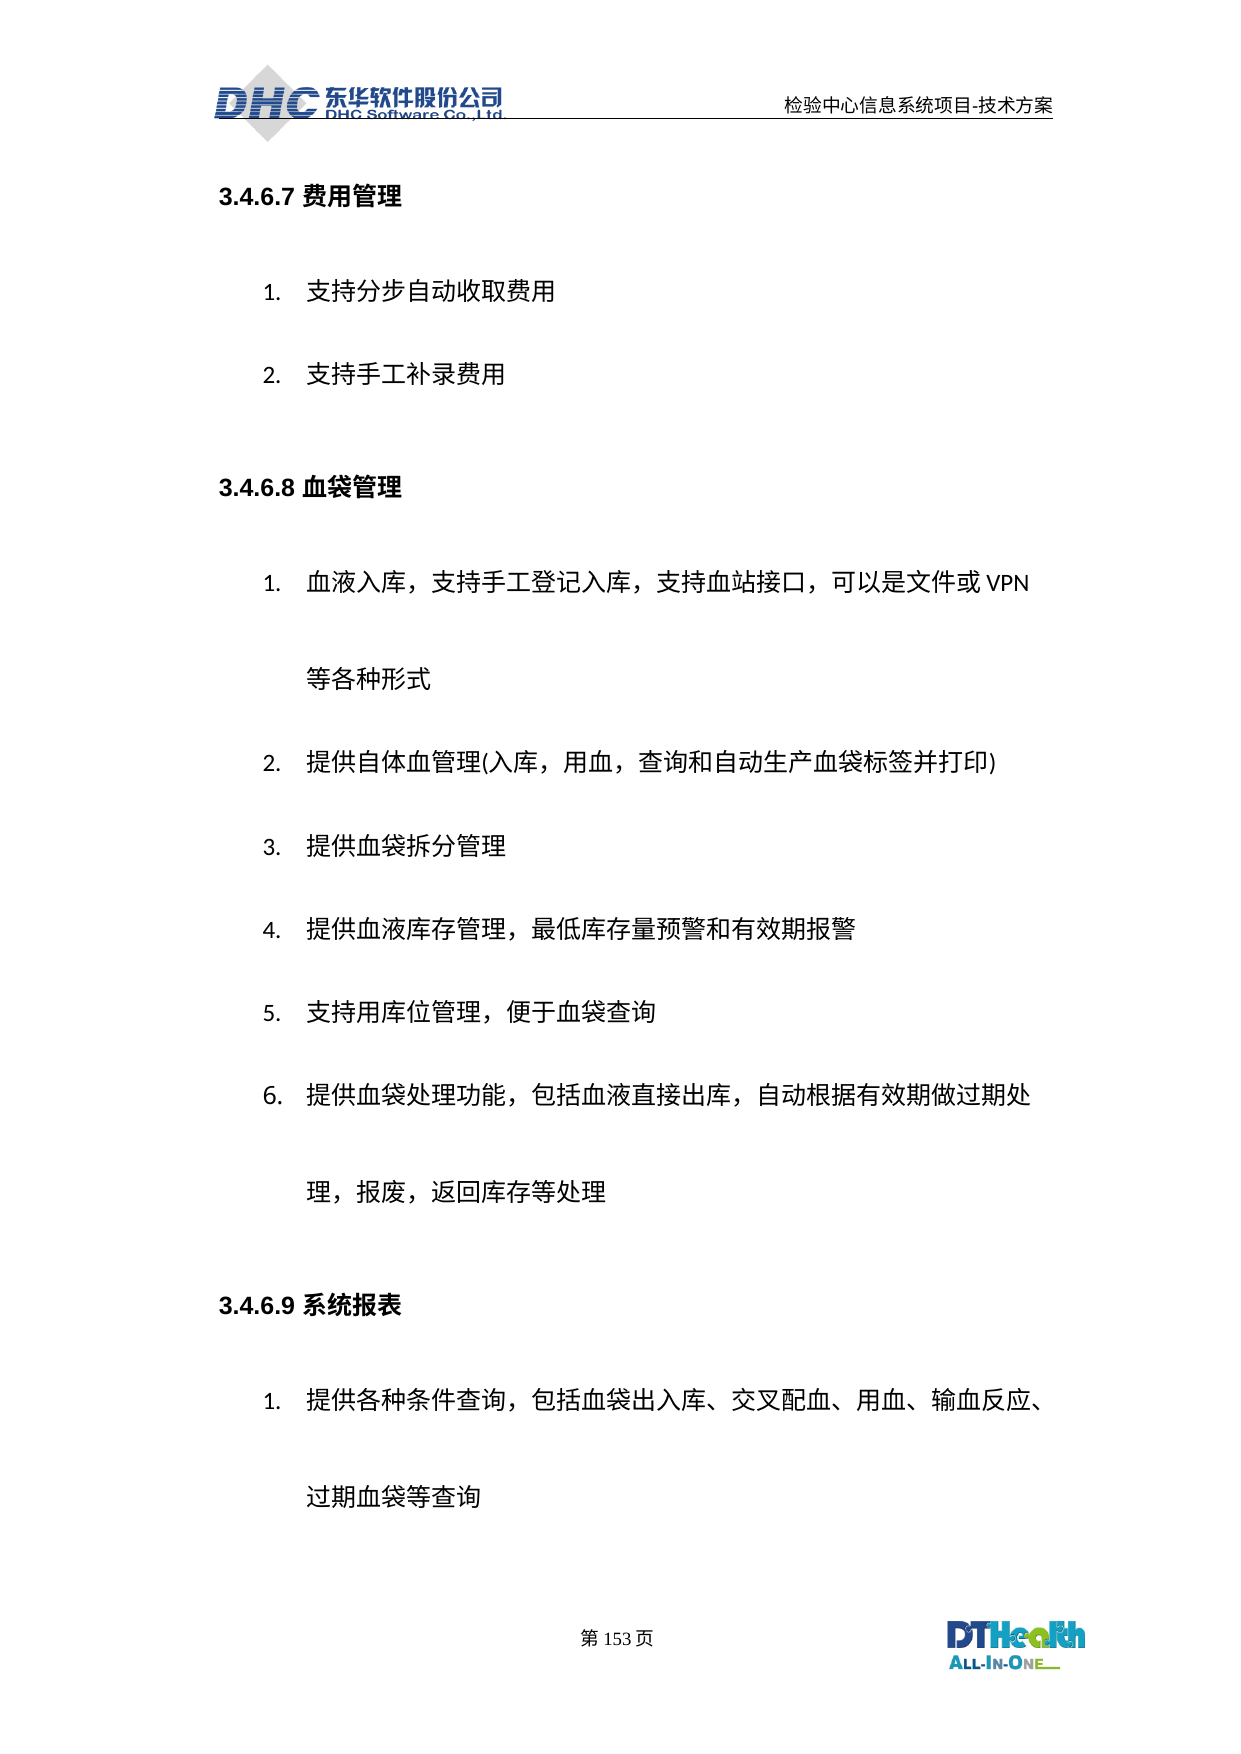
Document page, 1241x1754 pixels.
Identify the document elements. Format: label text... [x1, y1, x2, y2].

list 支持用库位管理，便于血袋查询 [262, 978, 1053, 1043]
list 提供血液库存管理，最低库存量预警和有效期报警 [262, 895, 1053, 960]
text 系统报表 [218, 1271, 1053, 1336]
list 血液入库，支持手工登记入库，支持血站接口，可以是文件或VPN等各种形式 [262, 548, 1053, 710]
list 提供血袋处理功能，包括血液直接出库，自动根据有效期做过期处理，报废，返回库存等处理 [262, 1061, 1053, 1223]
list 支持分步自动收取费用 [262, 257, 1053, 322]
list 提供各种条件查询，包括血袋出入库、交叉配血、用血、输血反应、过期血袋等查询 [262, 1366, 1053, 1528]
picture [214, 64, 506, 142]
text 血袋管理 [218, 453, 1053, 518]
list 支持手工补录费用 [262, 340, 1053, 405]
text 费用管理 [218, 162, 1053, 227]
picture [947, 1621, 1085, 1648]
picture [947, 1653, 1061, 1670]
list 提供血袋拆分管理 [262, 812, 1053, 877]
list 提供自体血管理(入库，用血，查询和自动生产血袋标签并打印) [262, 728, 1053, 793]
